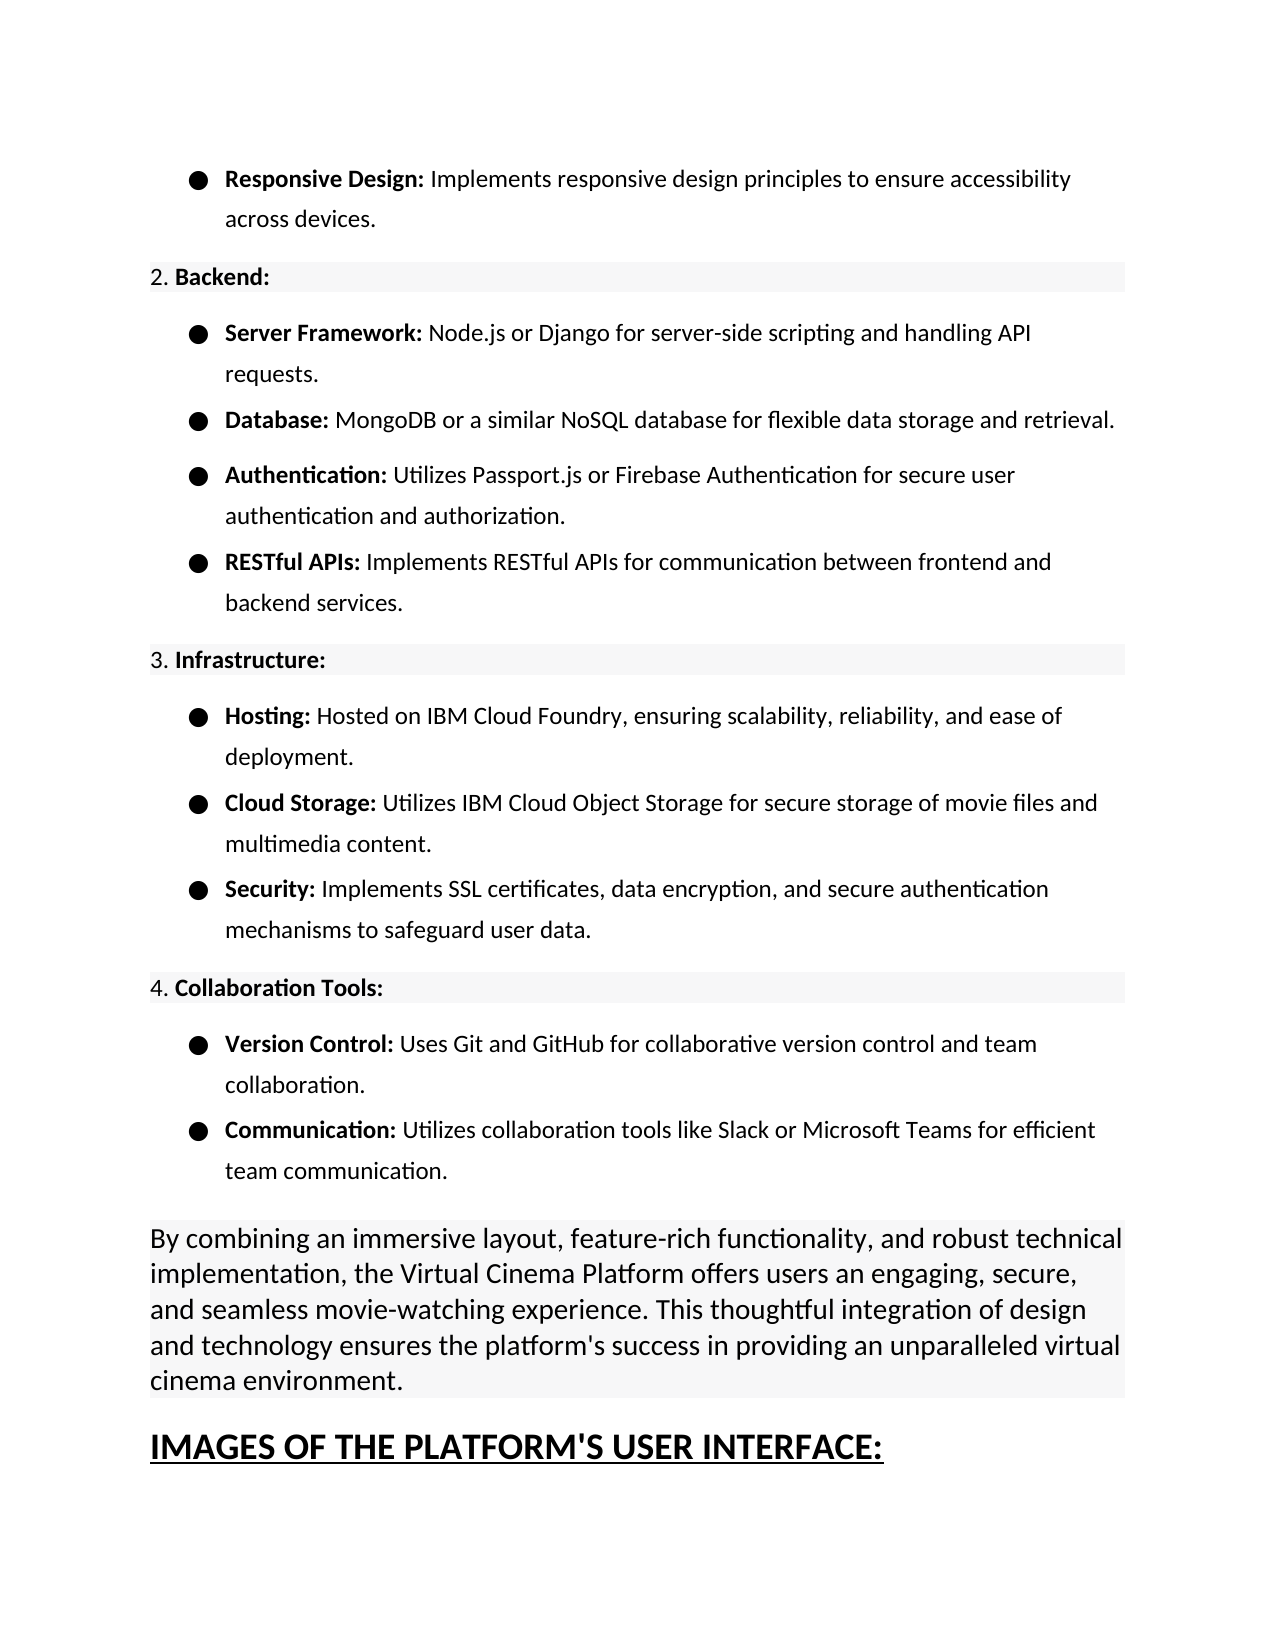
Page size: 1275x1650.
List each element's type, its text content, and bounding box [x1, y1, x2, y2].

text By combining an immersive layout, feature-rich functionality, and robust technical implementation, the Virtual Cinema Platform offers users an engaging, secure, and seamless movie-watching experience. This thoughtful integration of design and technology ensures the platform's success in providing an unparalleled virtual cinema environment. [150, 1220, 1125, 1398]
list Database: MongoDB or a similar NoSQL database for flexible data storage and retrieval. [187, 391, 1125, 442]
list Server Framework: Node.js or Django for server-side scripting and handling API requests. [187, 304, 1125, 389]
list Hosting: Hosted on IBM Cloud Foundry, ensuring scalability, reliability, and ease of deployment. [187, 688, 1125, 772]
list Responsive Design: Implements responsive design principles to ensure accessibility across devices. [187, 150, 1125, 234]
list Security: Implements SSL certificates, data encryption, and secure authentication mechanisms to safeguard user data. [187, 861, 1125, 945]
subtitle 2. Backend: [150, 262, 1125, 292]
list Cloud Storage: Utilizes IBM Cloud Object Storage for secure storage of movie files and multimedia content. [187, 774, 1125, 858]
list Communication: Utilizes collaboration tools like Slack or Microsoft Teams for efficient team communication. [187, 1102, 1125, 1186]
list Version Control: Uses Git and GitHub for collaborative version control and team collaboration. [187, 1015, 1125, 1099]
subtitle IMAGES OF THE PLATFORM'S USER INTERFACE: [150, 1423, 1125, 1469]
subtitle 3. Infrastructure: [150, 644, 1125, 675]
list RESTful APIs: Implements RESTful APIs for communication between frontend and backend services. [187, 533, 1125, 617]
list Authentication: Utilizes Passport.js or Firebase Authentication for secure user authentication and authorization. [187, 446, 1125, 531]
subtitle 4. Collaboration Tools: [150, 972, 1125, 1003]
